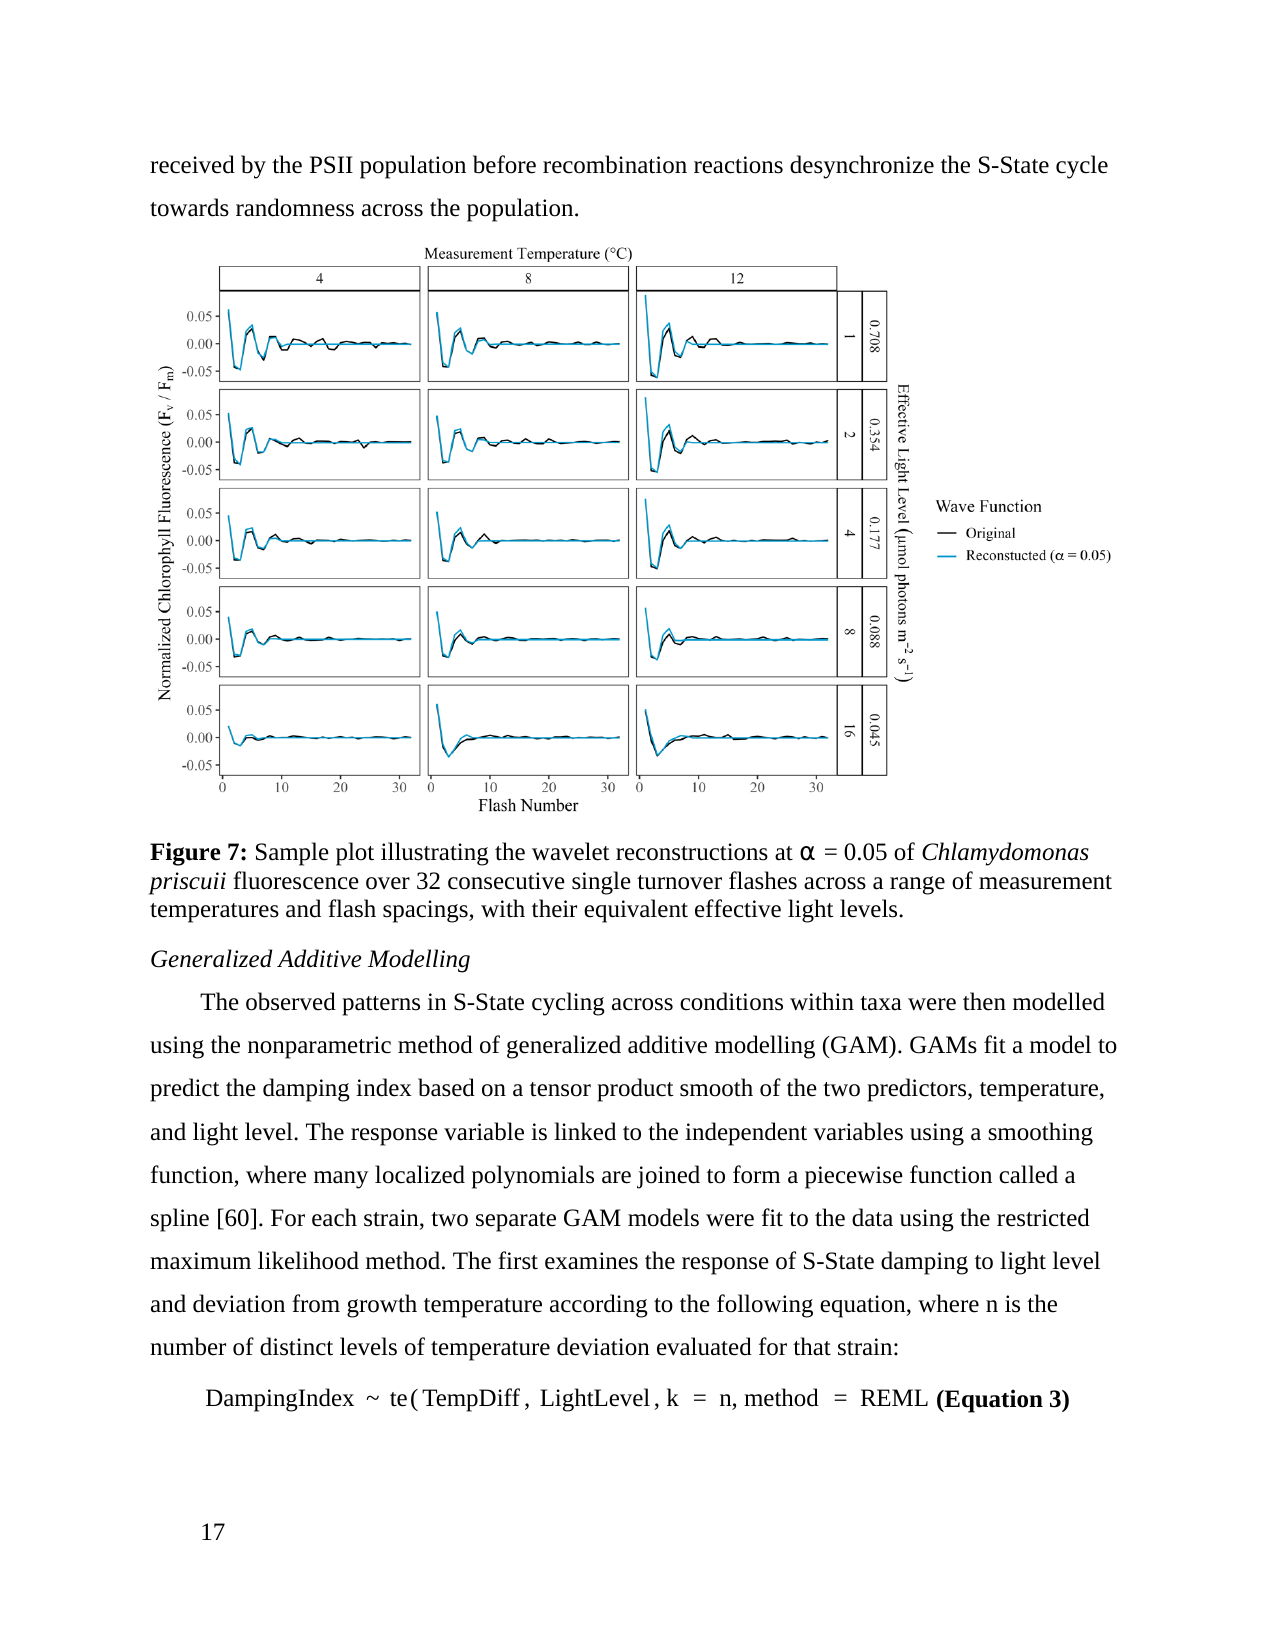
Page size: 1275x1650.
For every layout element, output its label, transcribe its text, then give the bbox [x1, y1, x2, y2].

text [150, 150, 1125, 222]
picture [150, 236, 1125, 822]
text Figure 7: Sample plot illustrating the wavelet reconstructions at ⍺ = 0.05 of Chlamydomonas priscuii fluorescence over 32 consecutive single turnover flashes across a range of measurement temperatures and flash spacings, with their equivalent effective light levels. [150, 836, 1125, 923]
text (Equation 3) [150, 1384, 1125, 1412]
subtitle Generalized Additive Modelling [150, 944, 1125, 973]
text The observed patterns in S-State cycling across conditions within taxa were then modelled using the nonparametric method of generalized additive modelling (GAM). GAMs fit a model to predict the damping index based on a tensor product smooth of the two predictors, temperature, and light level. The response variable is linked to the independent variables using a smoothing function, where many localized polynomials are joined to form a piecewise function called a spline [60]. For each strain, two separate GAM models were fit to the data using the restricted maximum likelihood method. The first examines the response of S-State damping to light level and deviation from growth temperature according to the following equation, where n is the number of distinct levels of temperature deviation evaluated for that strain: [150, 987, 1125, 1361]
